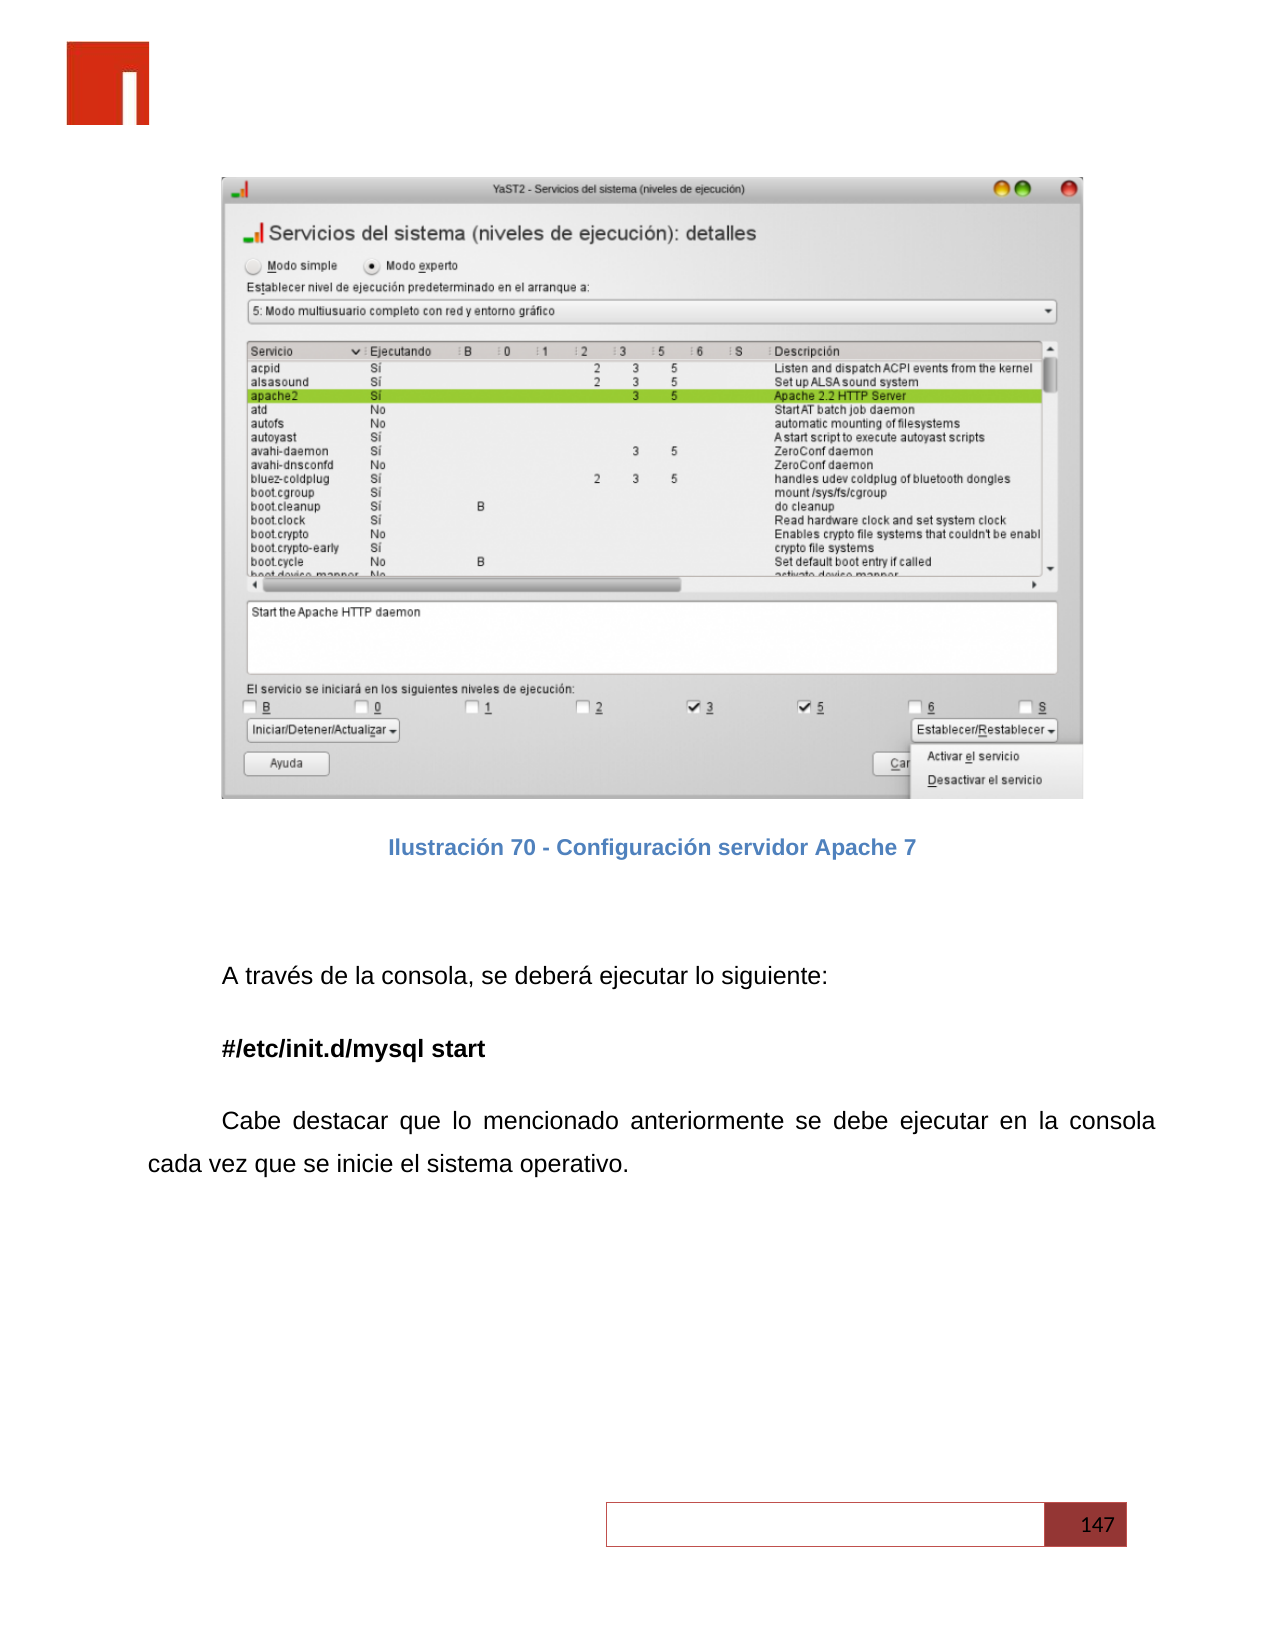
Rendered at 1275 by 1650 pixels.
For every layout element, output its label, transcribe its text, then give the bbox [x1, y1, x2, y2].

text Cabe destacar que lo mencionado anteriormente se debe ejecutar en la consola cada vez que se inicie el sistema operativo. [148, 1106, 1157, 1178]
text A través de la consola, se deberá ejecutar lo siguiente: [148, 961, 1157, 990]
picture [221, 177, 1084, 799]
picture [66, 41, 150, 125]
text #/etc/init.d/mysql start [148, 1033, 1157, 1062]
text Ilustración 70 - Configuración servidor Apache 7 [148, 833, 1157, 860]
